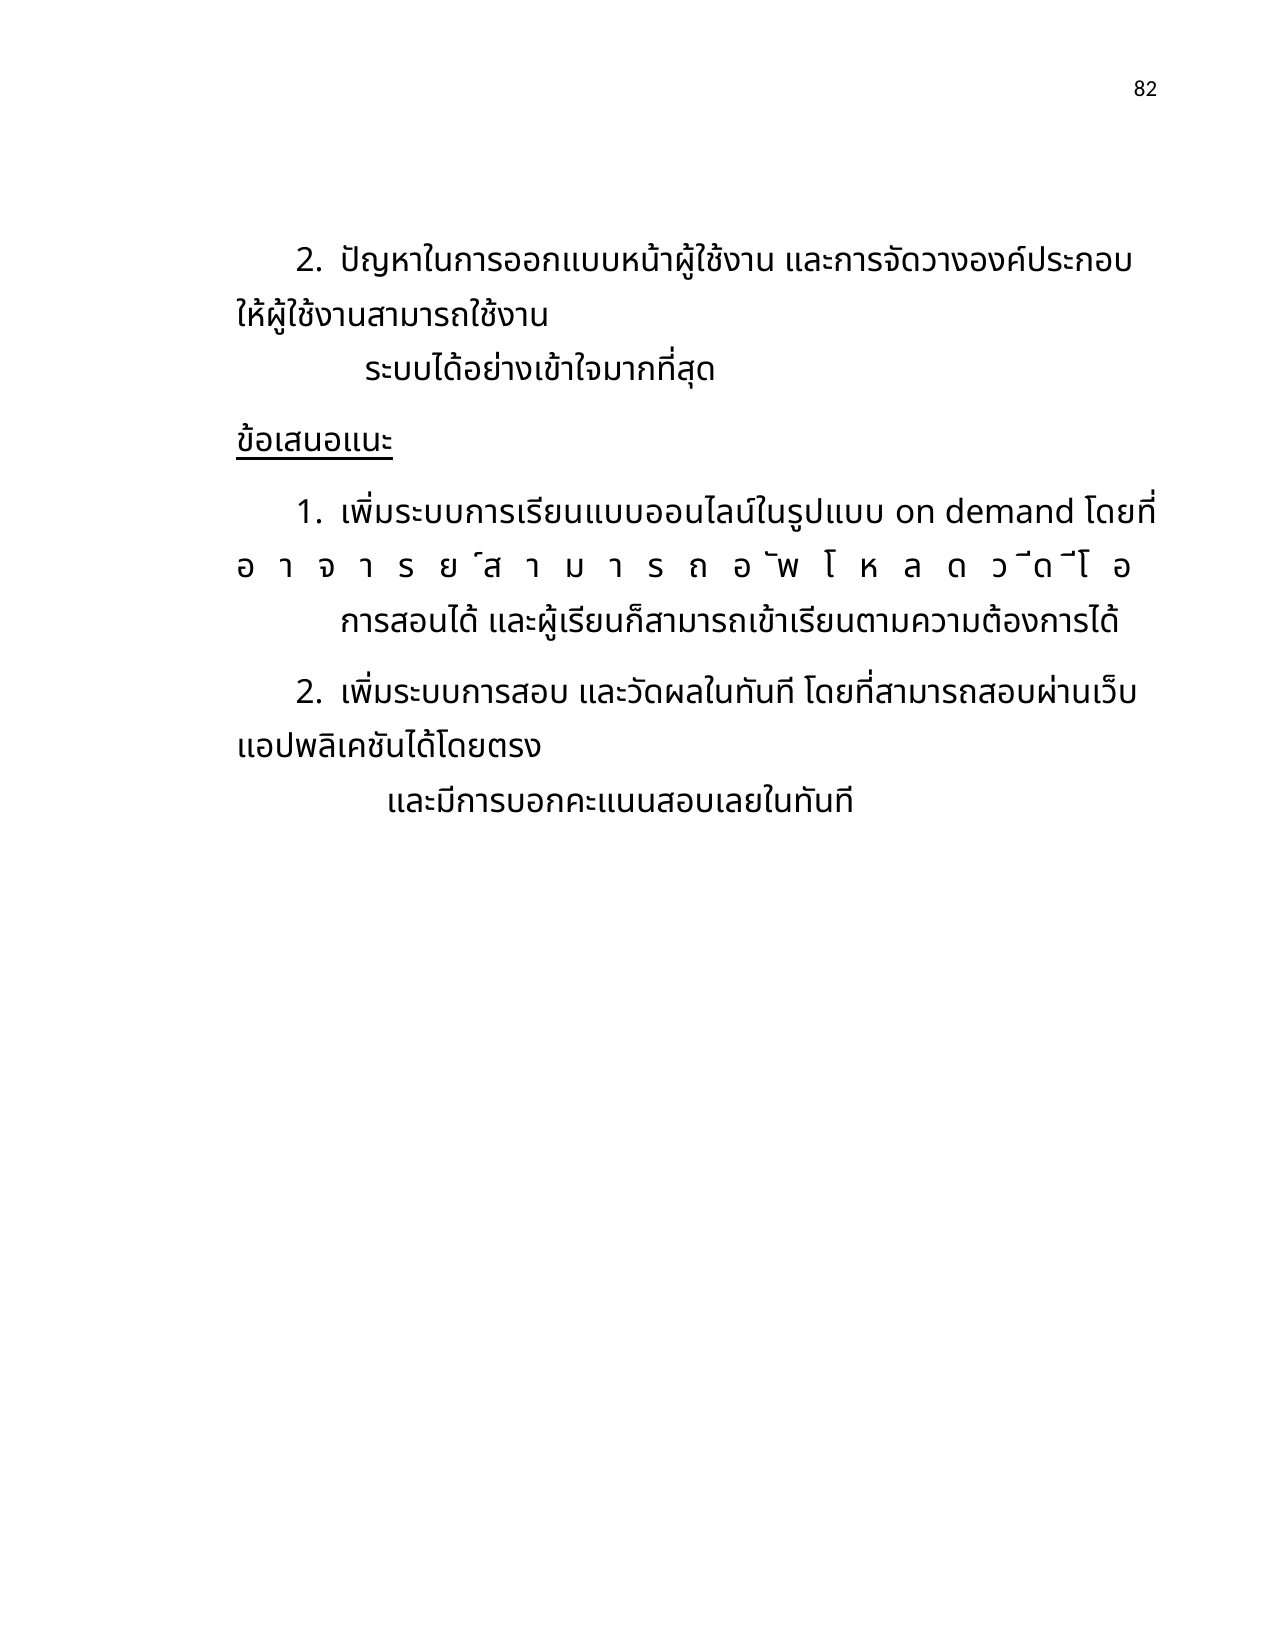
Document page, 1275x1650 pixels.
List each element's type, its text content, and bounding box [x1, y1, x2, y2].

text ข้อเสนอแนะ [236, 416, 1157, 467]
text 2. ปัญหาในการออกแบบหน้าผู้ใช้งาน และการจัดวางองค์ประกอบให้ผู้ใช้งานสามารถใช้งาน ระบบได้อย่างเข้าใจมากที่สุด [236, 236, 1157, 396]
text 1. เพิ่มระบบการเรียนแบบออนไลน์ในรูปแบบ on demand โดยที่อาจารย์สามารถอัพโหลดวีดีโอ การสอนได้ และผู้เรียนก็สามารถเข้าเรียนตามความต้องการได้ [236, 487, 1157, 647]
text 2. เพิ่มระบบการสอบ และวัดผลในทันที โดยที่สามารถสอบผ่านเว็บแอปพลิเคชันได้โดยตรง และมีการบอกคะแนนสอบเลยในทันที [236, 668, 1157, 827]
